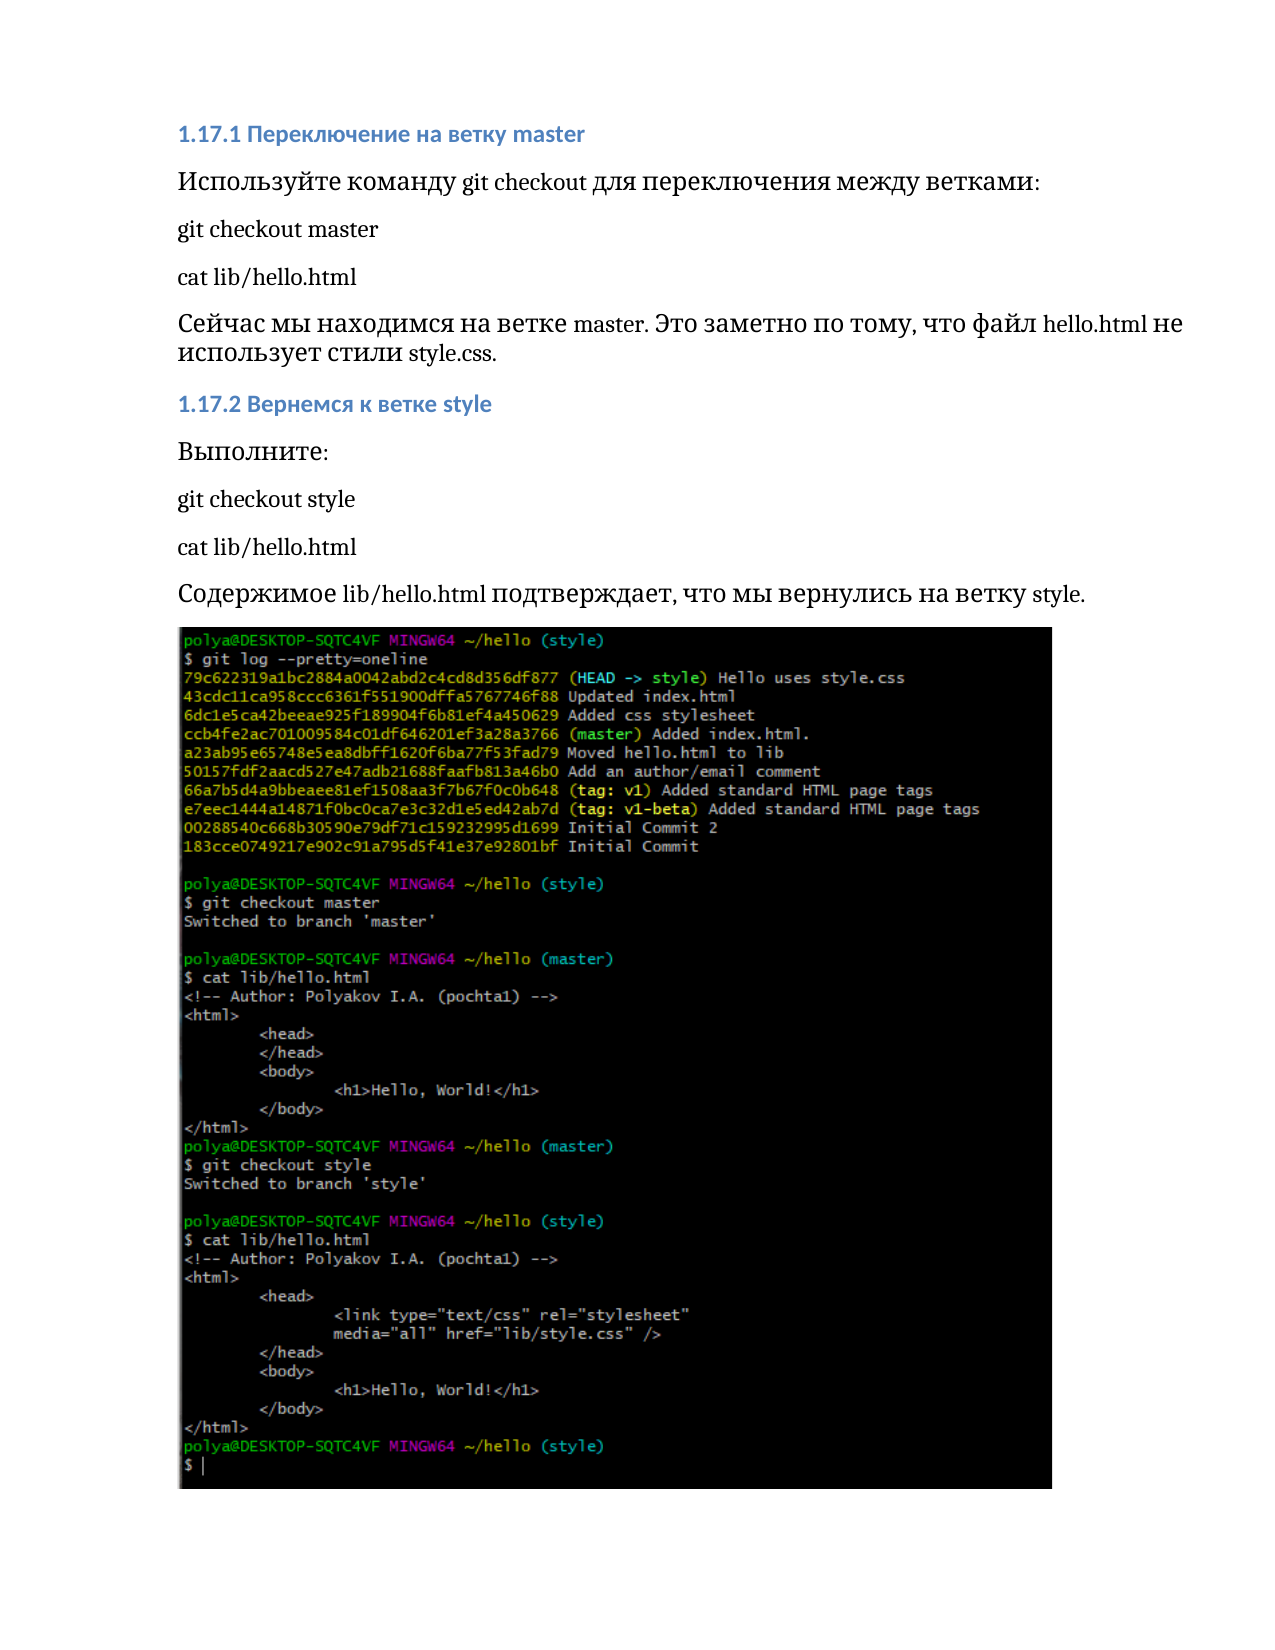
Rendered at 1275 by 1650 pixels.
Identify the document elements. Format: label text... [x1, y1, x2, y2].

text git checkout master [177, 215, 1186, 244]
text Выполните: [177, 437, 1186, 466]
text Сейчас мы находимся на ветке master. Это заметно по тому, что файл hello.html не использует стили style.css. [177, 310, 1186, 367]
text Содержимое lib/hello.html подтверждает, что мы вернулись на ветку style. [177, 580, 1186, 609]
picture [177, 627, 1053, 1489]
text git checkout style [177, 485, 1186, 514]
subtitle 1.17.2 Вернемся к ветке style [177, 388, 1186, 419]
text cat lib/hello.html [177, 532, 1186, 561]
text cat lib/hello.html [177, 262, 1186, 291]
subtitle 1.17.1 Переключение на ветку master [177, 118, 1186, 149]
text Используйте команду git checkout для переключения между ветками: [177, 167, 1186, 196]
